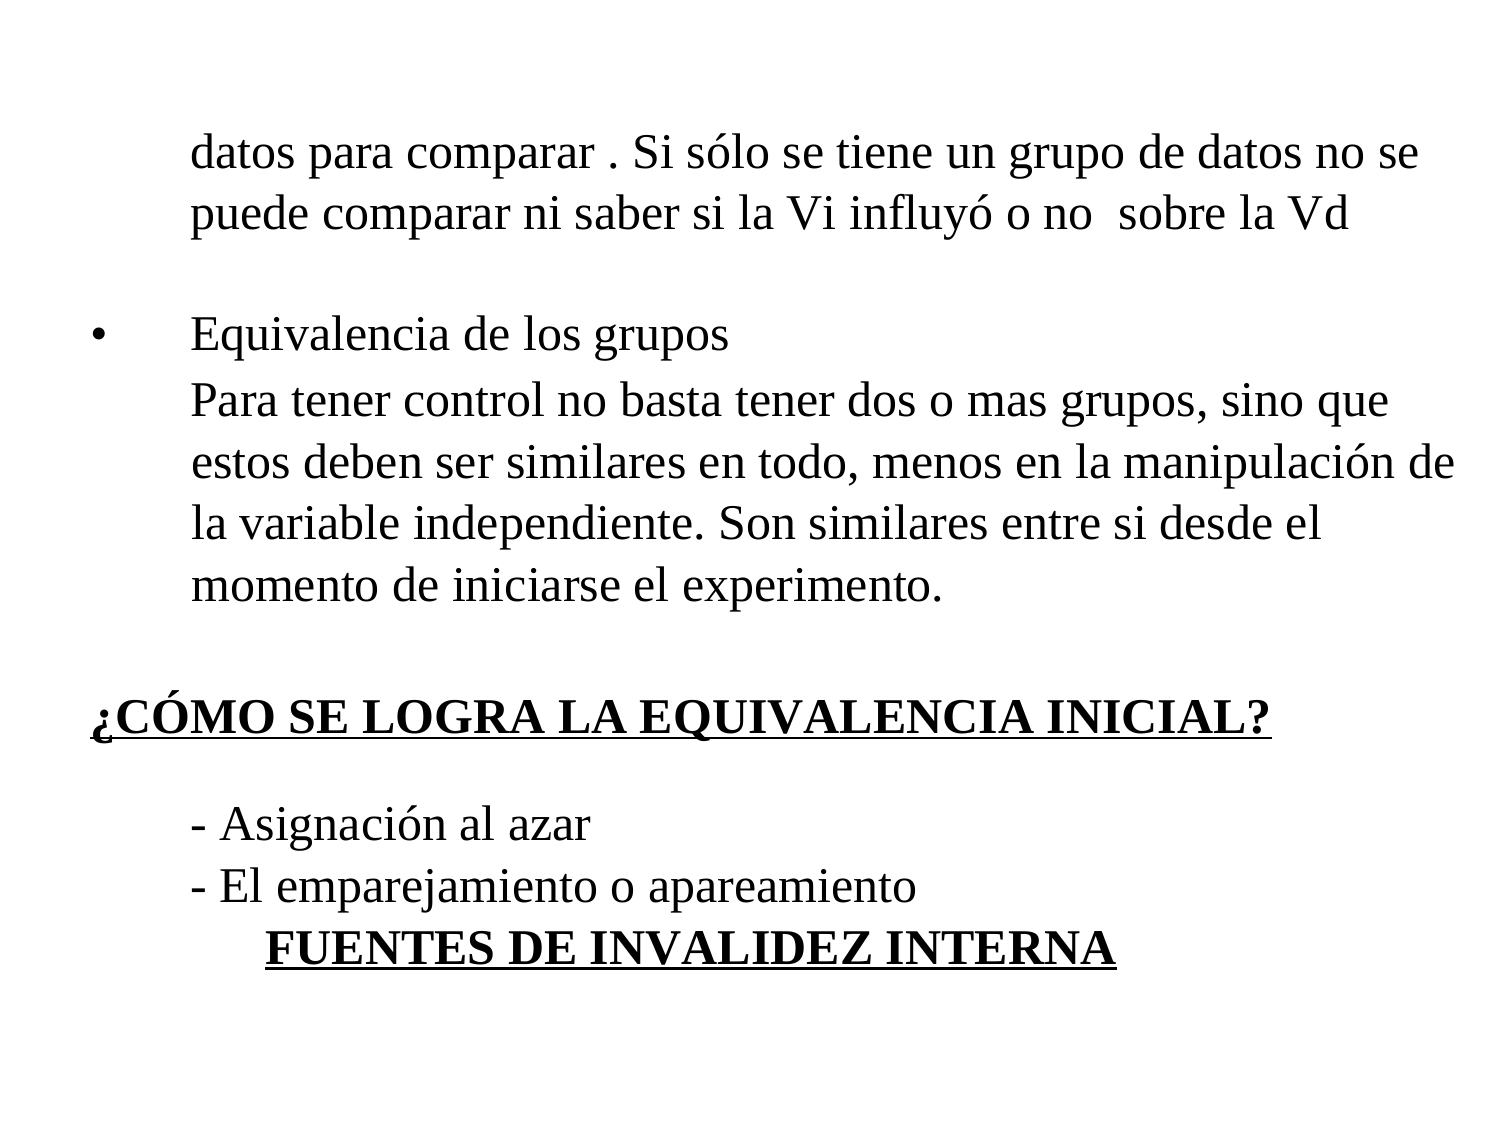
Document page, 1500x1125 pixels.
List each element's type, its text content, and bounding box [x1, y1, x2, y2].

text ¿CÓMO SE LOGRA LA EQUIVALENCIA INICIAL? [90, 687, 1457, 744]
list Asignación al azar [190, 794, 1426, 852]
text Para tener control no basta tener dos o mas grupos, sino que estos deben ser similares en todo, menos en la manipulación de la variable independiente. Son similares entre si desde el momento de iniciarse el experimento. [190, 370, 1457, 612]
list El emparejamiento o apareamiento [190, 856, 1426, 913]
text FUENTES DE INVALIDEZ INTERNA [265, 918, 1457, 975]
list Equivalencia de los grupos [90, 304, 1426, 361]
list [90, 122, 1426, 241]
